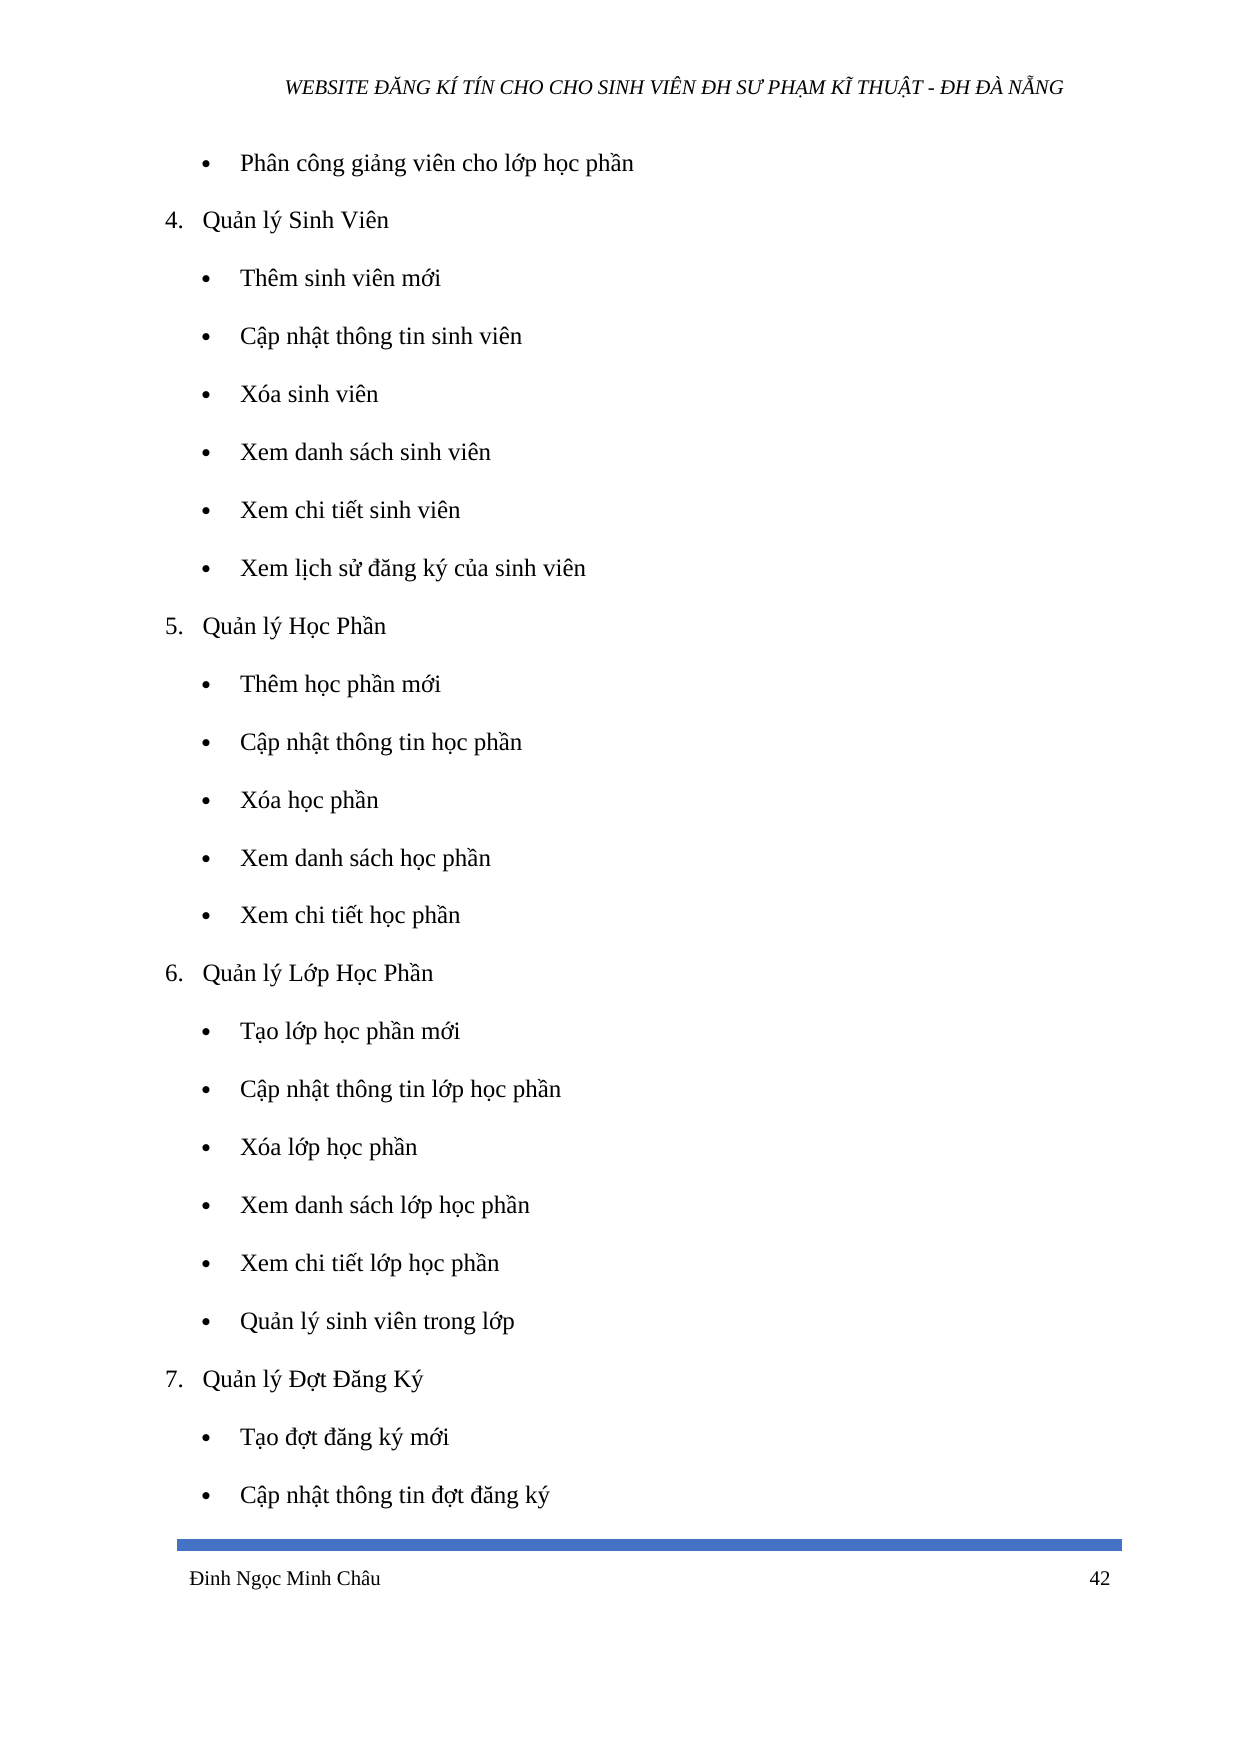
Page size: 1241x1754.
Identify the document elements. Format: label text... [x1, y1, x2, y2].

list Tạo lớp học phần mới [202, 1016, 1122, 1045]
list Cập nhật thông tin sinh viên [202, 321, 1122, 350]
list Cập nhật thông tin lớp học phần [202, 1074, 1122, 1103]
list Xem lịch sử đăng ký của sinh viên [202, 553, 1122, 582]
list Cập nhật thông tin đợt đăng ký [202, 1480, 1122, 1508]
list Xóa học phần [202, 785, 1122, 813]
list Xem danh sách học phần [202, 843, 1122, 871]
list Quản lý sinh viên trong lớp [202, 1306, 1122, 1335]
list Quản lý Lớp Học Phần [165, 958, 1122, 987]
list Quản lý Đợt Đăng Ký [165, 1364, 1122, 1393]
list Phân công giảng viên cho lớp học phần [202, 148, 1122, 176]
list Xem chi tiết học phần [202, 901, 1122, 929]
list Xem chi tiết sinh viên [202, 495, 1122, 524]
list Xóa lớp học phần [202, 1132, 1122, 1161]
list Thêm học phần mới [202, 669, 1122, 698]
list Xem chi tiết lớp học phần [202, 1248, 1122, 1277]
list Xóa sinh viên [202, 379, 1122, 408]
list Thêm sinh viên mới [202, 263, 1122, 292]
list Xem danh sách sinh viên [202, 437, 1122, 466]
list Cập nhật thông tin học phần [202, 727, 1122, 756]
list Tạo đợt đăng ký mới [202, 1422, 1122, 1451]
list Quản lý Học Phần [165, 611, 1122, 640]
list Quản lý Sinh Viên [165, 206, 1122, 234]
list Xem danh sách lớp học phần [202, 1190, 1122, 1219]
